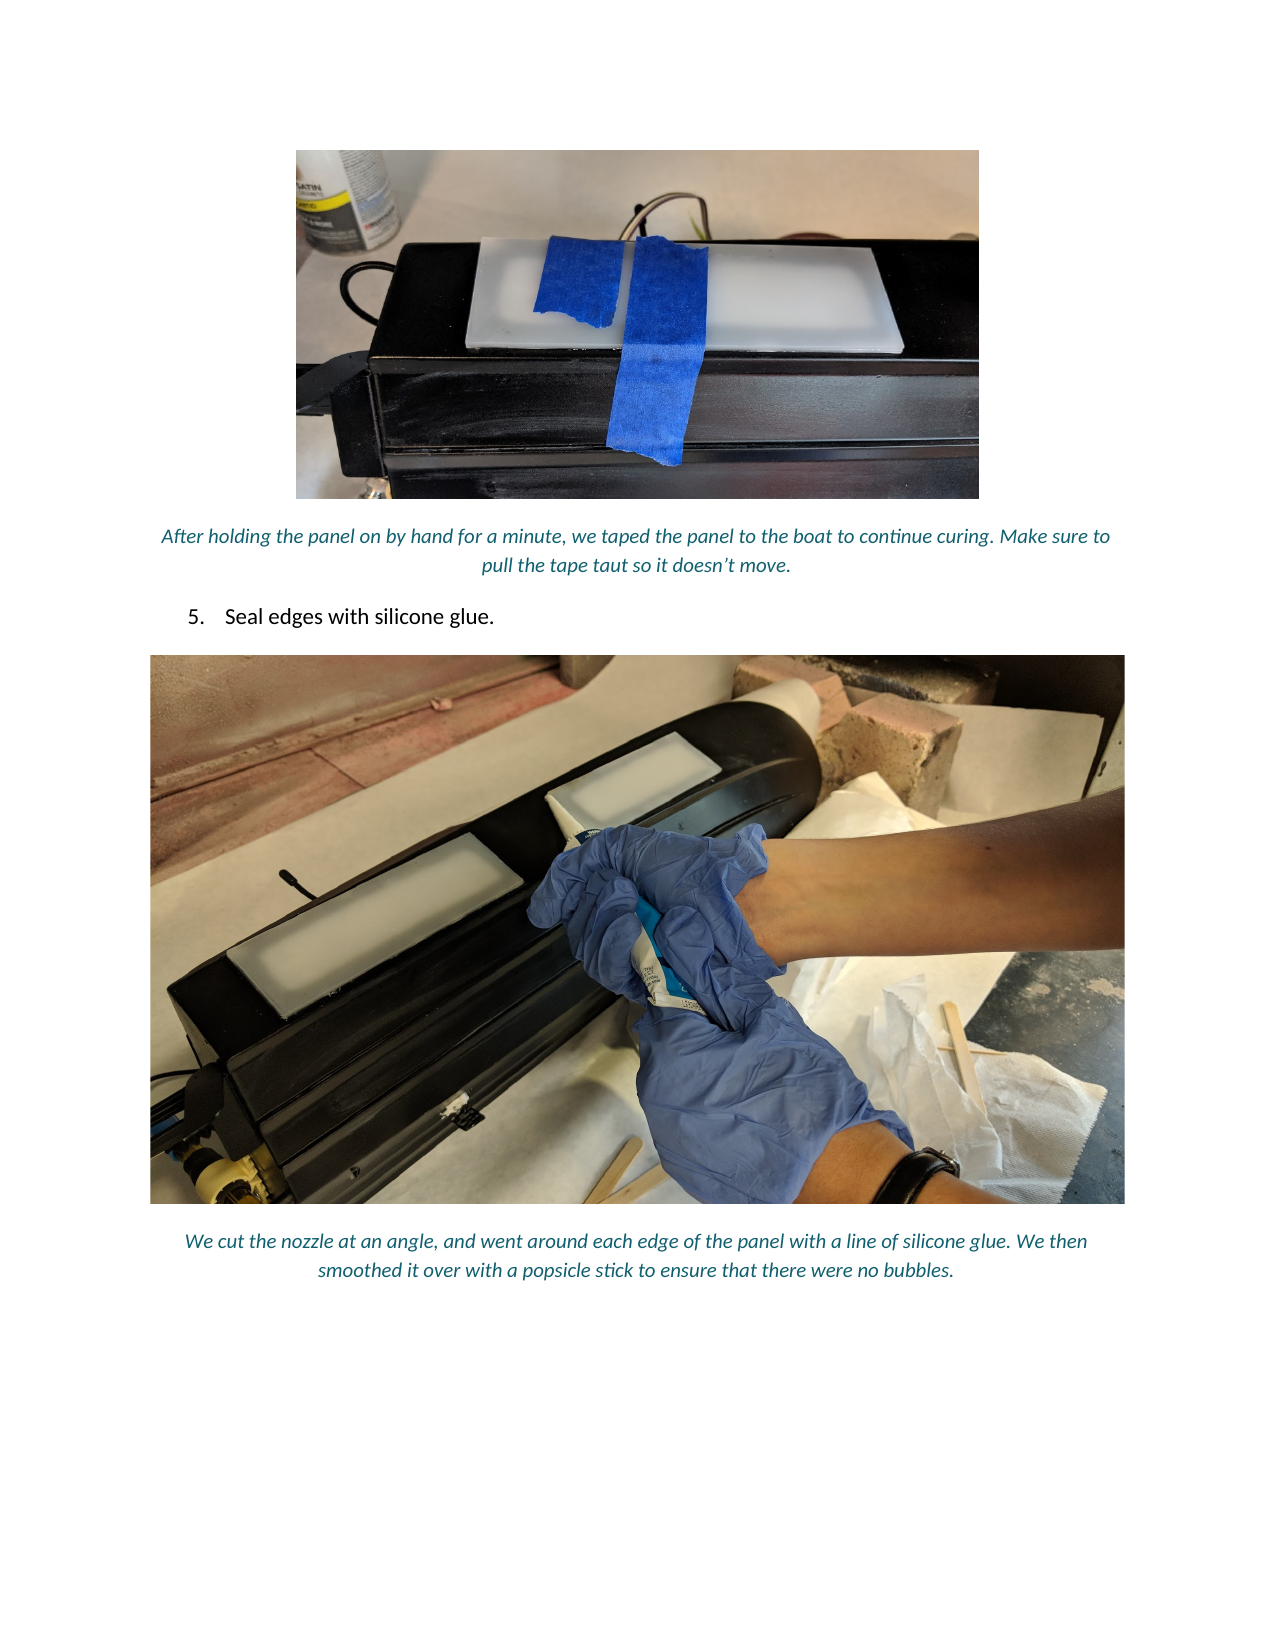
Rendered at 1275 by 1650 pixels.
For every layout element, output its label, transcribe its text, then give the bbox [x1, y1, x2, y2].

text We cut the nozzle at an angle, and went around each edge of the panel with a line of silicone glue. We then smoothed it over with a popsicle stick to ensure that there were no bubbles. [150, 1228, 1125, 1282]
list Seal edges with silicone glue. [187, 602, 1125, 631]
picture [150, 655, 1125, 1204]
picture [296, 150, 979, 499]
text After holding the panel on by hand for a minute, we taped the panel to the boat to continue curing. Make sure to pull the tape taut so it doesn’t move. [150, 523, 1125, 578]
